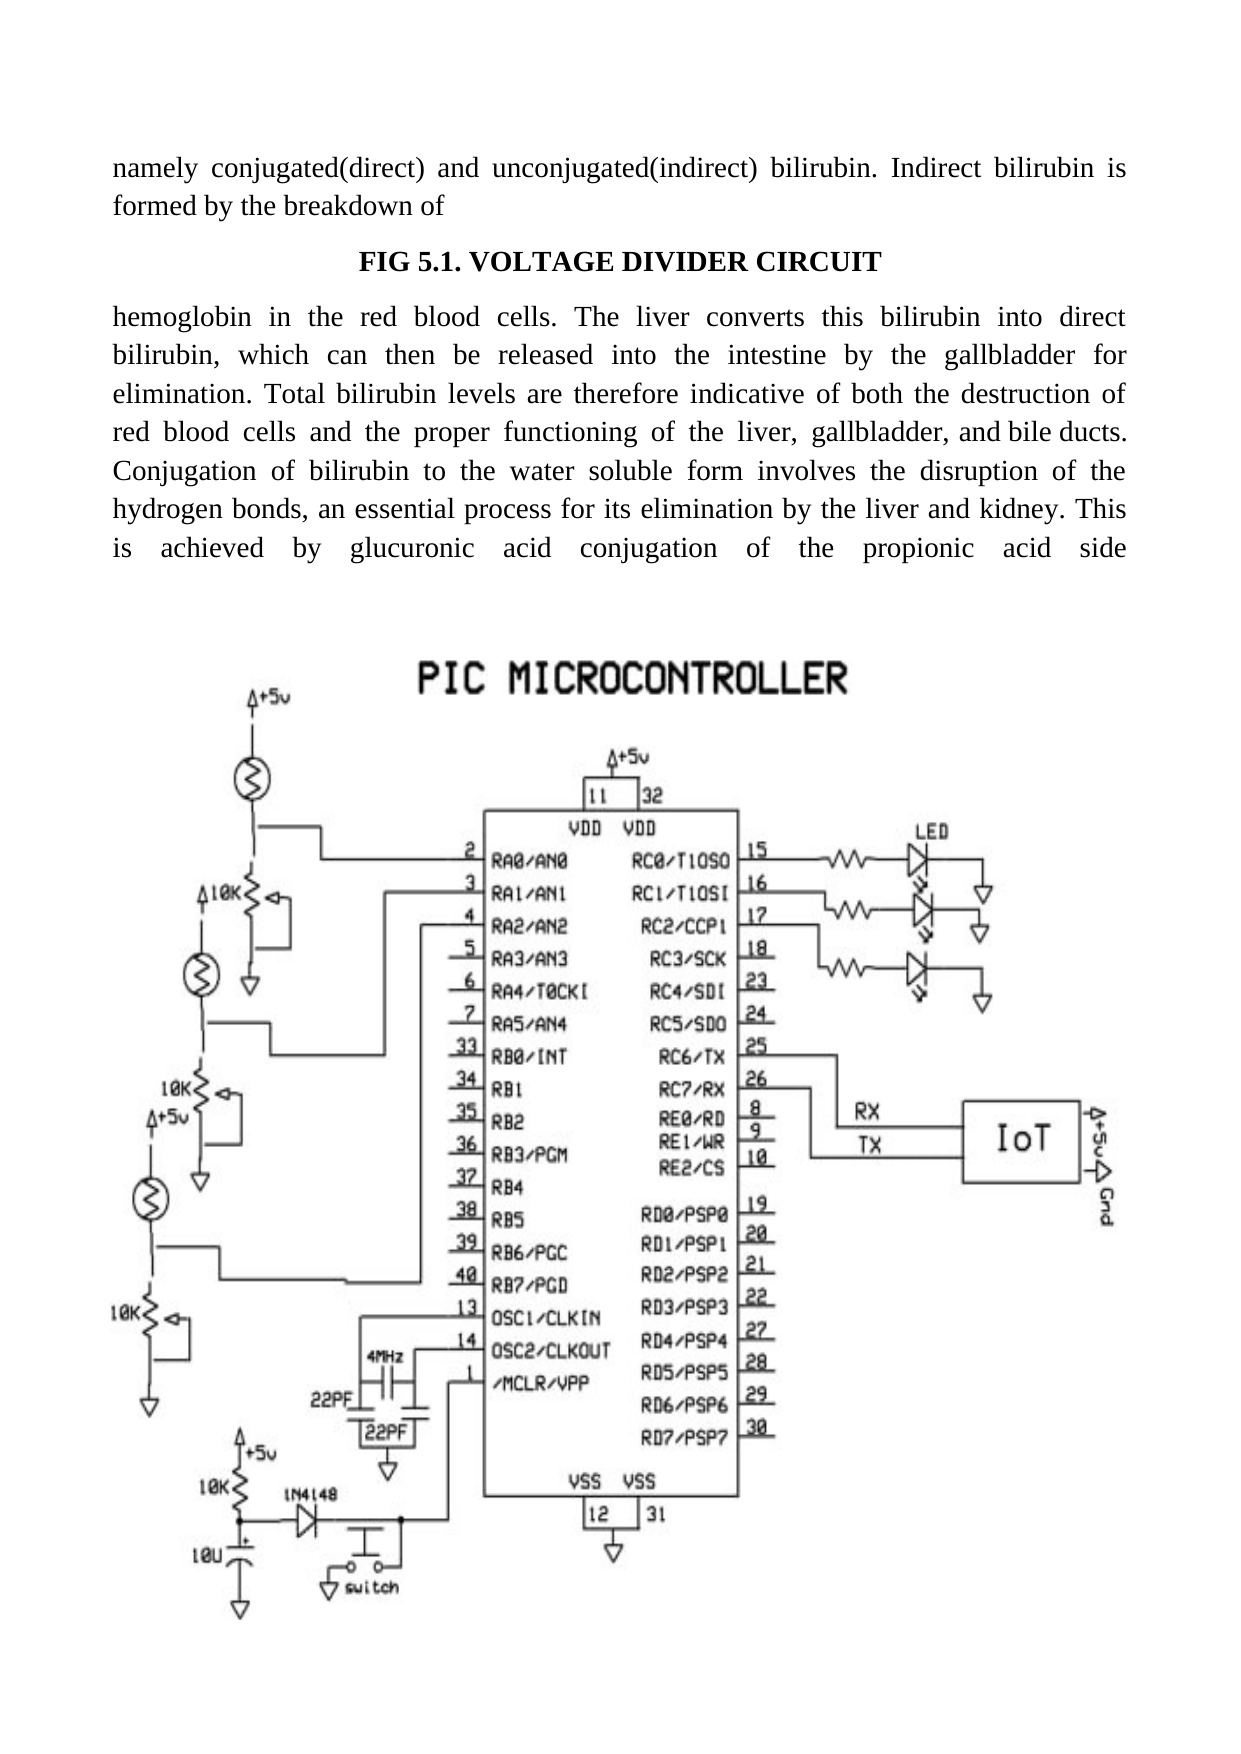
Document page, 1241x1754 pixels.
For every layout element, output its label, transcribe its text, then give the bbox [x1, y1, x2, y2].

text Our proposed diagnostic device consist of Light Dependent Resistor which enables us to calculate the concentration of bilirubin in urine excreted from human. By monitoring excreted urine bilirubin concentration using absorbance helps as to credit the diseases such as jaundice, hepatitis, liver cirrhosis, etc., by quantitative analysis of excreted bilirubin in human urine interms of AU/cm, moles/litres, milligrams/decilitres, etc., it is important that blood consist of two types of bilirubin namely conjugated(direct) and unconjugated(indirect) bilirubin. Indirect bilirubin is formed by the breakdown of [112, 150, 1128, 222]
picture [102, 630, 1142, 1656]
text FIG 5.1. VOLTAGE DIVIDER CIRCUIT [112, 244, 1128, 277]
text hemoglobin in the red blood cells. The liver converts this bilirubin into direct bilirubin, which can then be released into the intestine by the gallbladder for elimination. Total bilirubin levels are therefore indicative of both the destruction of red blood cells and the proper functioning of the liver, gallbladder, and bile ducts. Conjugation of bilirubin to the water soluble form involves the disruption of the hydrogen bonds, an essential process for its elimination by the liver and kidney. This is achieved by glucuronic acid conjugation of the propionic acid side chains of bilirubin. Conjugated bilirubin and other substances destined to be excreted in bile are actively transported across the bile [112, 299, 1128, 564]
